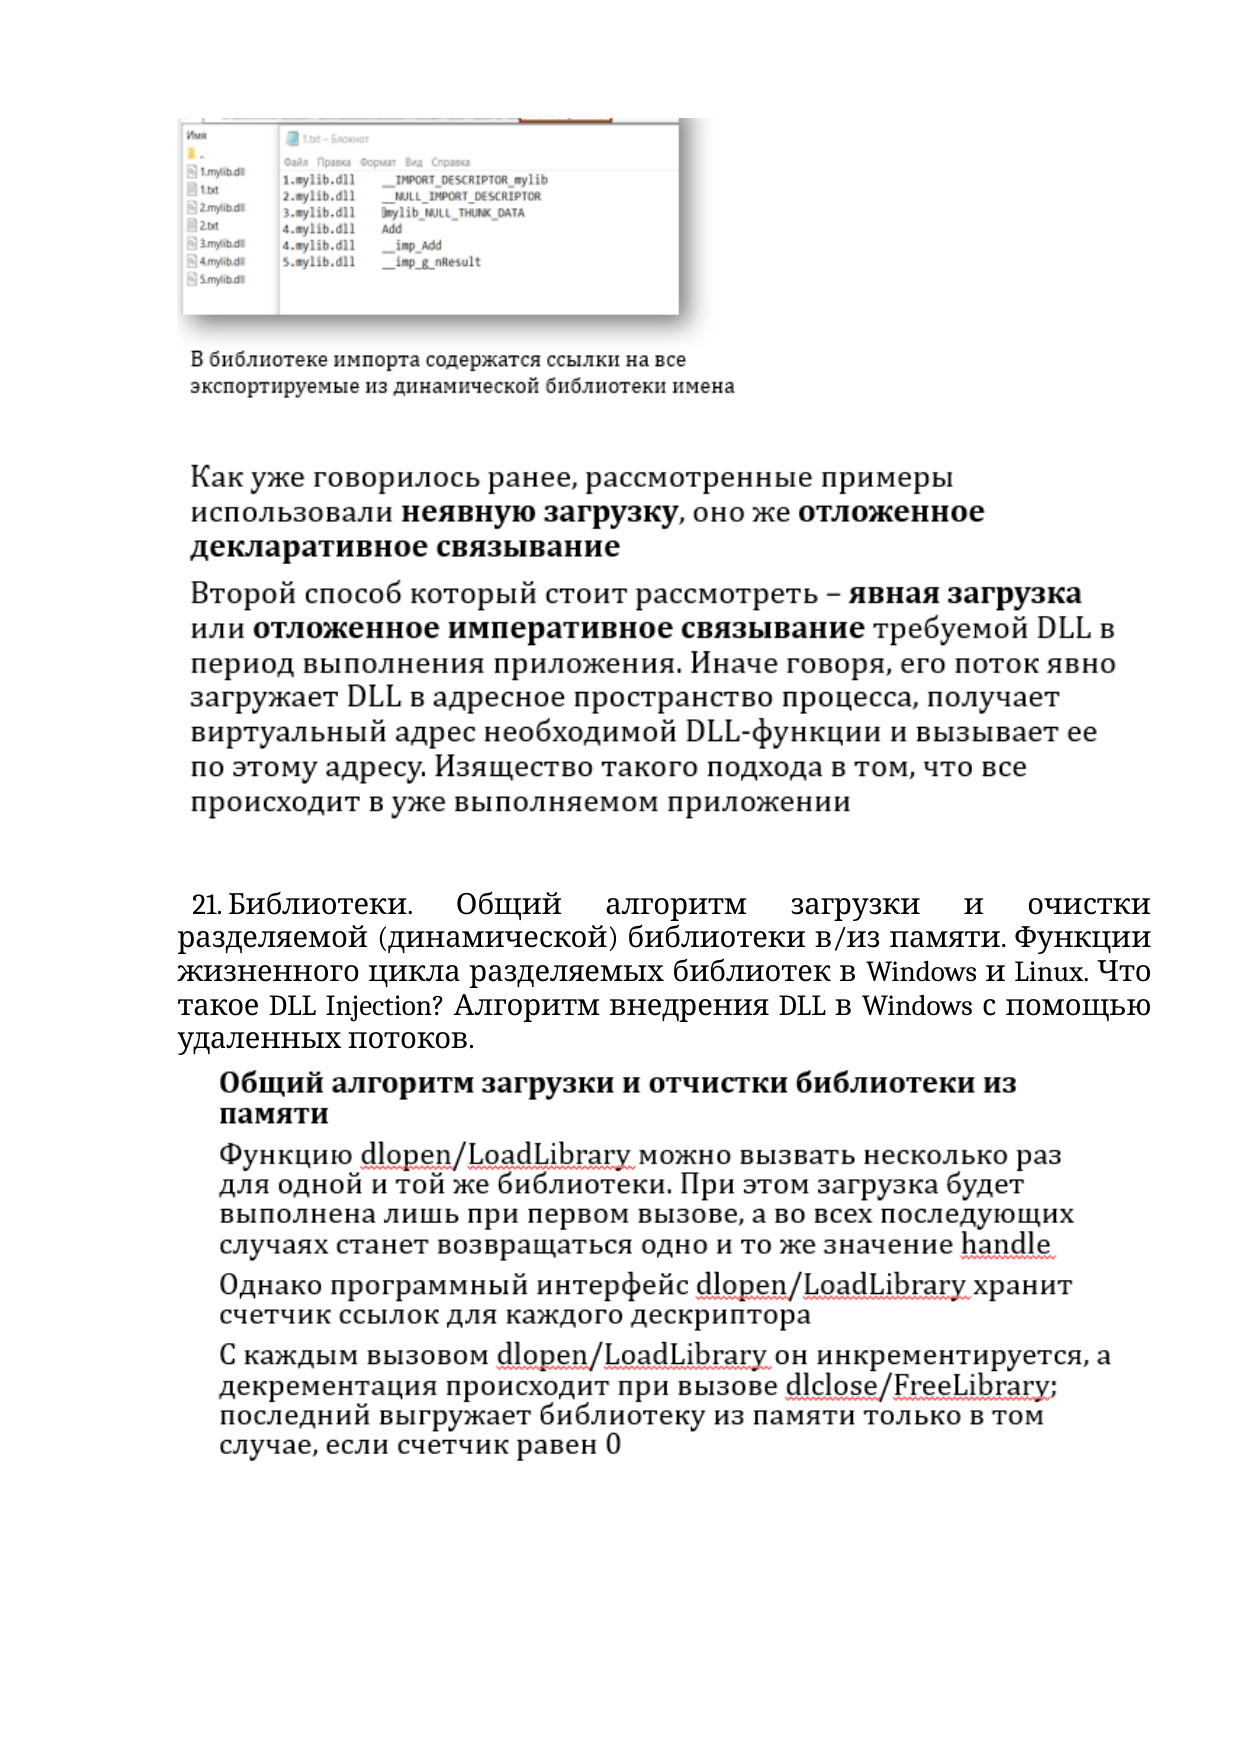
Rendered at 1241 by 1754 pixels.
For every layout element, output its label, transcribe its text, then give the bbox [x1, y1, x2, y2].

picture [192, 1055, 1167, 1482]
list Библиотеки. Общий алгоритм загрузки и очистки разделяемой (динамической) библиотеки в/из памяти. Функции жизненного цикла разделяемых библиотек в Windows и Linux. Что такое DLL Injection? Алгоритм внедрения DLL в Windows с помощью удаленных потоков. [177, 888, 1152, 1056]
picture [177, 118, 1152, 855]
